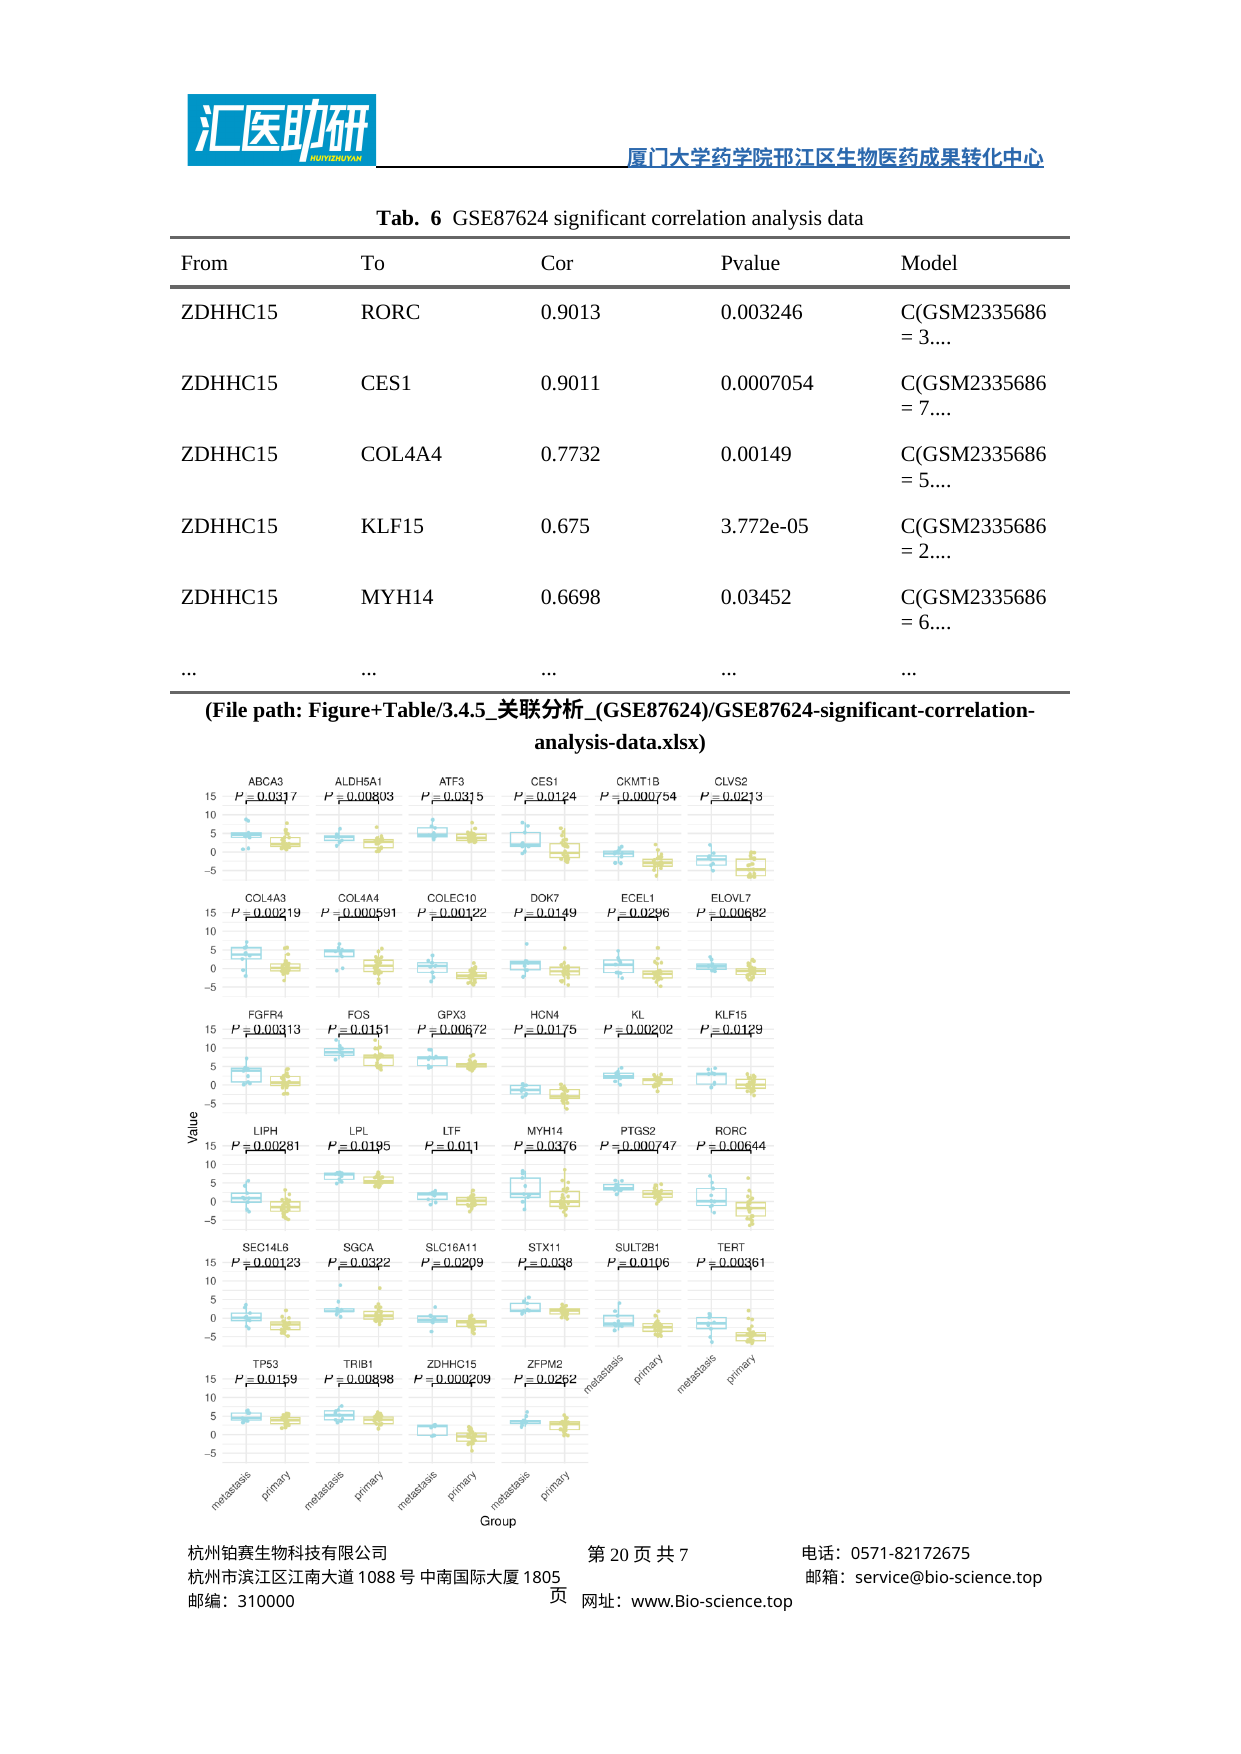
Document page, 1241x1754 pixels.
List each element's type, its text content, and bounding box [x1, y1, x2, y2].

table_cell 0.6698 [530, 574, 710, 645]
table_cell 0.9013 [530, 289, 710, 360]
table_cell MYH14 [350, 574, 530, 645]
table_cell 0.00149 [710, 431, 890, 502]
table_header Pvalue [710, 239, 890, 285]
table_cell COL4A4 [350, 431, 530, 502]
table_cell C(GSM2335686 = 5.... [890, 431, 1070, 502]
picture [210, 106, 243, 150]
table_cell ... [170, 645, 350, 691]
table_cell 0.003246 [710, 289, 890, 360]
text Tab. 6 GSE87624 significant correlation analysis data [194, 205, 1046, 230]
text (File path: Figure+Table/3.4.5_关联分析_(GSE87624)/GSE87624-significant-correlation-analysis-data.xlsx) [187, 694, 1053, 754]
table_cell 0.7732 [530, 431, 710, 502]
picture [196, 131, 208, 150]
table_header To [350, 239, 530, 285]
table_cell ZDHHC15 [170, 360, 350, 431]
table_header Model [890, 239, 1070, 285]
table_header From [170, 239, 350, 285]
table_cell C(GSM2335686 = 2.... [890, 502, 1070, 573]
picture [204, 106, 210, 114]
table_cell CES1 [350, 360, 530, 431]
table_cell ... [350, 645, 530, 691]
table_cell 0.0007054 [710, 360, 890, 431]
table_cell C(GSM2335686 = 7.... [890, 360, 1070, 431]
picture [201, 118, 208, 127]
table_cell ZDHHC15 [170, 574, 350, 645]
table_cell ... [890, 645, 1070, 691]
picture [327, 106, 368, 150]
table_cell 3.772e-05 [710, 502, 890, 573]
table_cell ZDHHC15 [170, 502, 350, 573]
table_cell ... [530, 645, 710, 691]
table_cell KLF15 [350, 502, 530, 573]
table_cell ... [710, 645, 890, 691]
table_header Cor [530, 239, 710, 285]
table_cell 0.03452 [710, 574, 890, 645]
table_cell 0.9011 [530, 360, 710, 431]
table_cell 0.675 [530, 502, 710, 573]
table_cell ZDHHC15 [170, 431, 350, 502]
table_cell C(GSM2335686 = 6.... [890, 574, 1070, 645]
table_cell RORC [350, 289, 530, 360]
table_cell C(GSM2335686 = 3.... [890, 289, 1070, 360]
table_cell ZDHHC15 [170, 289, 350, 360]
picture [243, 106, 284, 150]
picture [187, 777, 774, 1528]
picture [282, 99, 327, 161]
